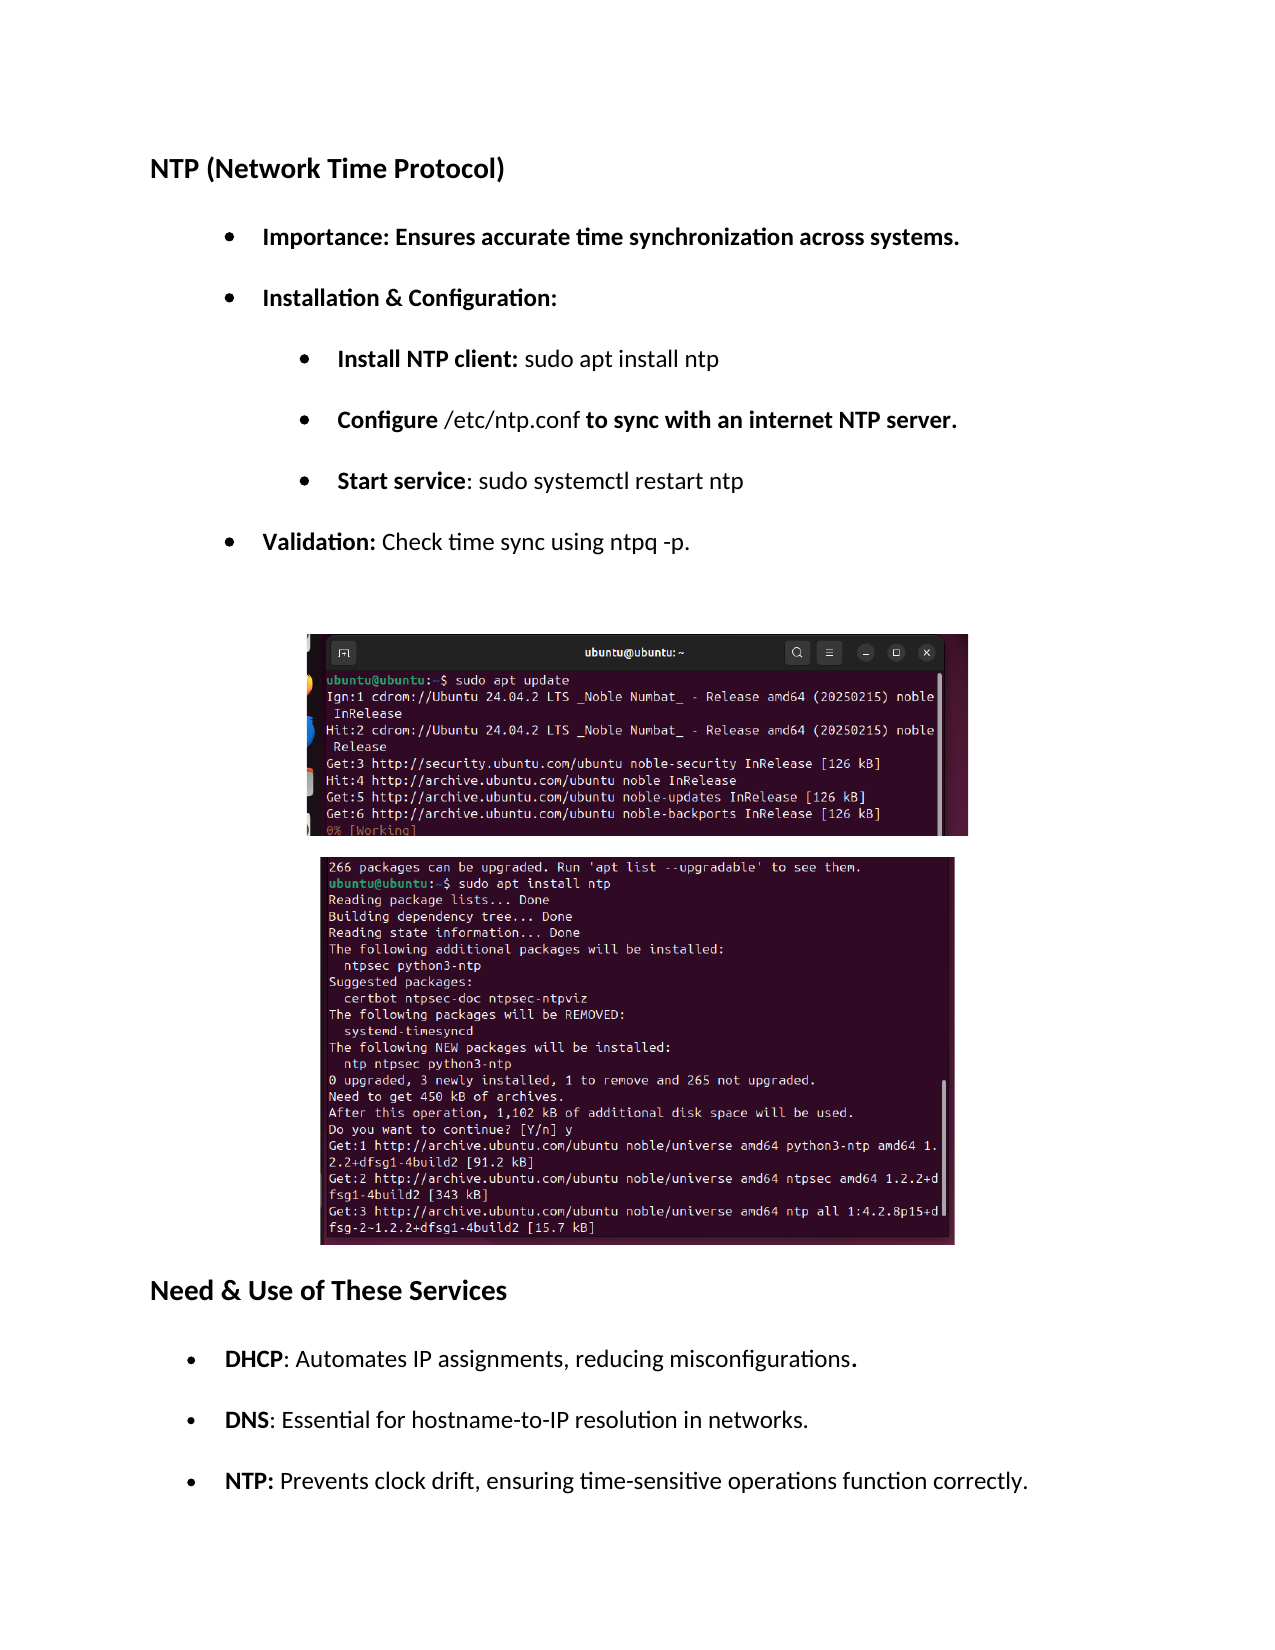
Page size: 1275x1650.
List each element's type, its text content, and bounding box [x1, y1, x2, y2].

list DHCP: Automates IP assignments, reducing misconfigurations. [187, 1343, 1125, 1374]
picture [320, 857, 955, 1245]
text NTP (Network Time Protocol) [150, 150, 1125, 186]
list Install NTP client: sudo apt install ntp [300, 343, 1125, 374]
list Start service: sudo systemctl restart ntp [300, 465, 1125, 496]
list Configure /etc/ntp.conf to sync with an internet NTP server. [300, 404, 1125, 435]
text Need & Use of These Services [150, 1272, 1125, 1308]
list NTP: Prevents clock drift, ensuring time-sensitive operations function correctly. [187, 1466, 1125, 1496]
list Importance: Ensures accurate time synchronization across systems. [225, 221, 1125, 252]
picture [306, 634, 969, 836]
list Validation: Check time sync using ntpq -p. [225, 526, 1125, 557]
list DNS: Essential for hostname-to-IP resolution in networks. [187, 1404, 1125, 1435]
list Installation & Configuration: [225, 282, 1125, 313]
